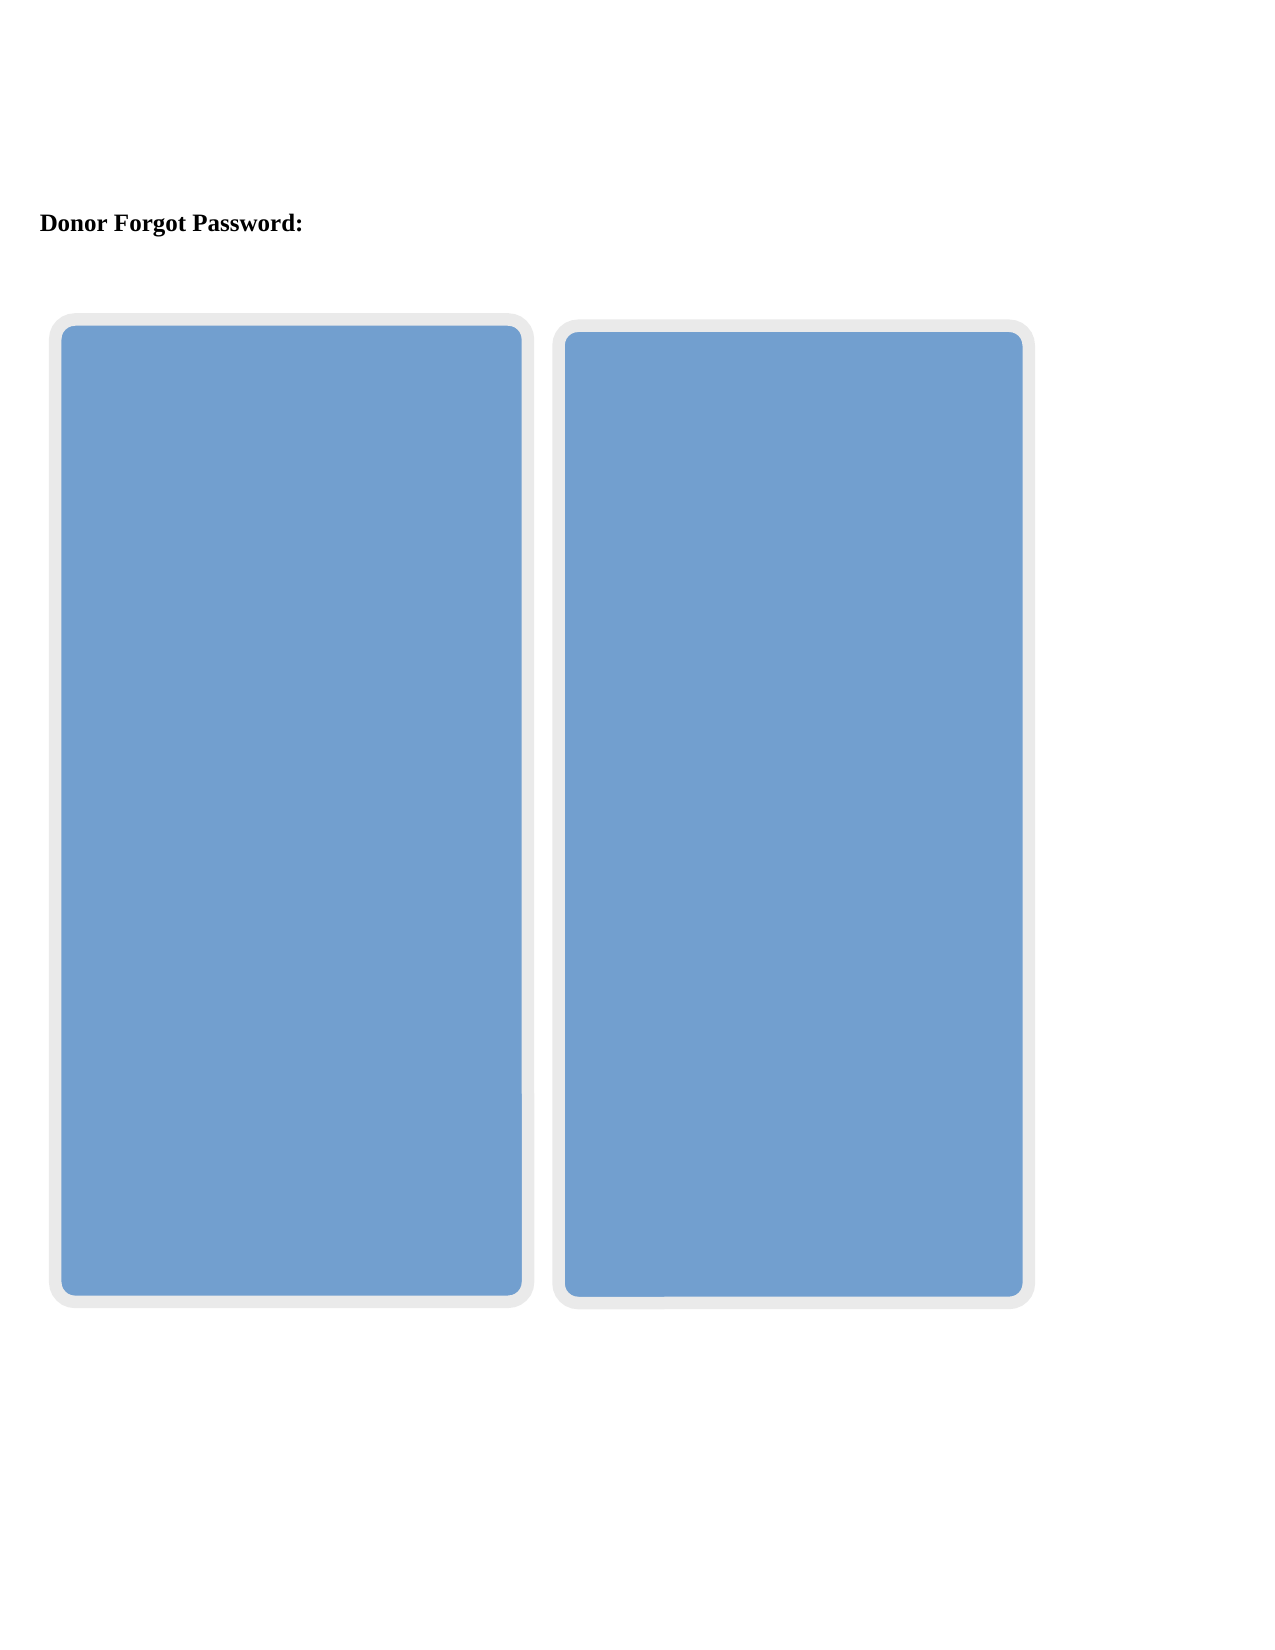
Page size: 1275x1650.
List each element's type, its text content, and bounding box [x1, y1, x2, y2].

text Donor Forgot Password: [39, 208, 1237, 237]
picture [565, 332, 1022, 1296]
picture [62, 326, 521, 1295]
